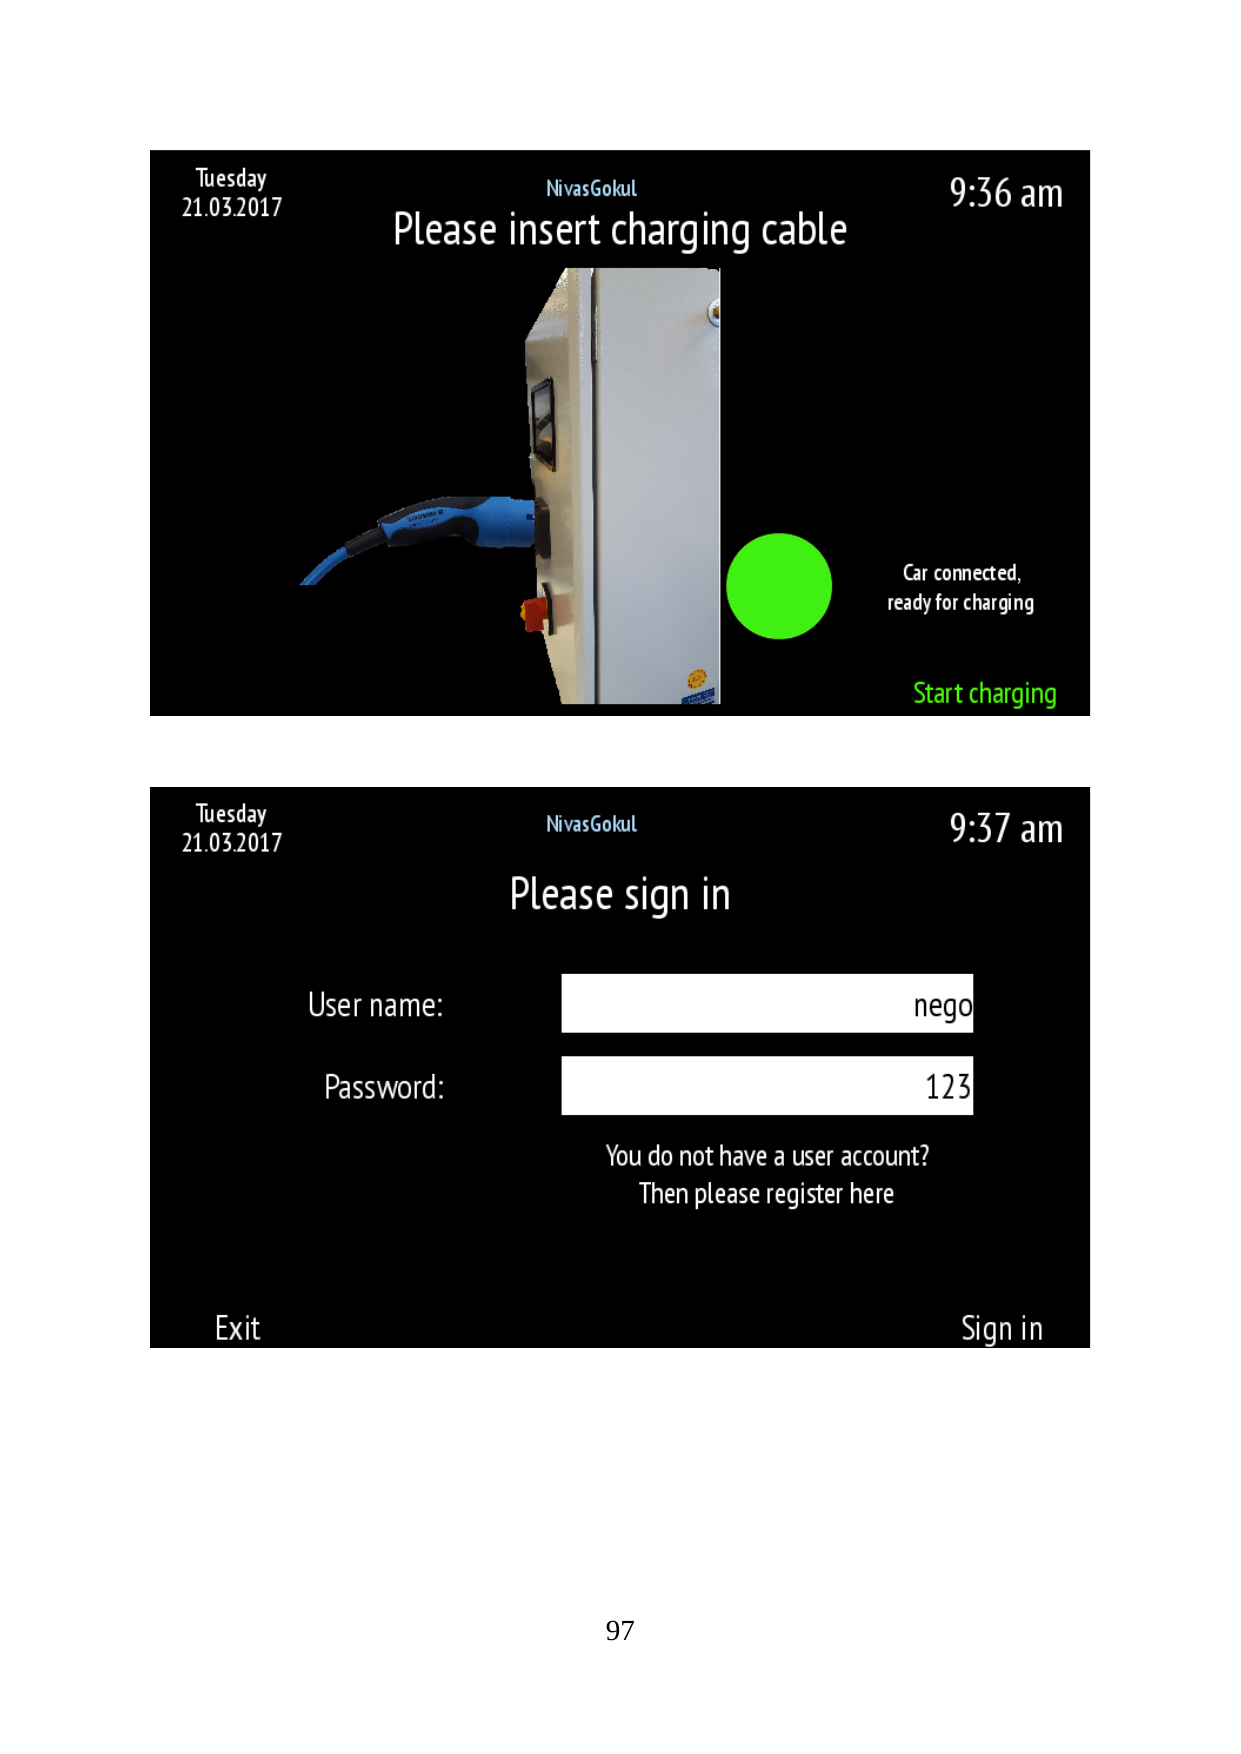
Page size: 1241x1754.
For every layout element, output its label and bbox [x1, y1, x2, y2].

picture [150, 150, 1091, 716]
picture [150, 787, 1091, 1348]
